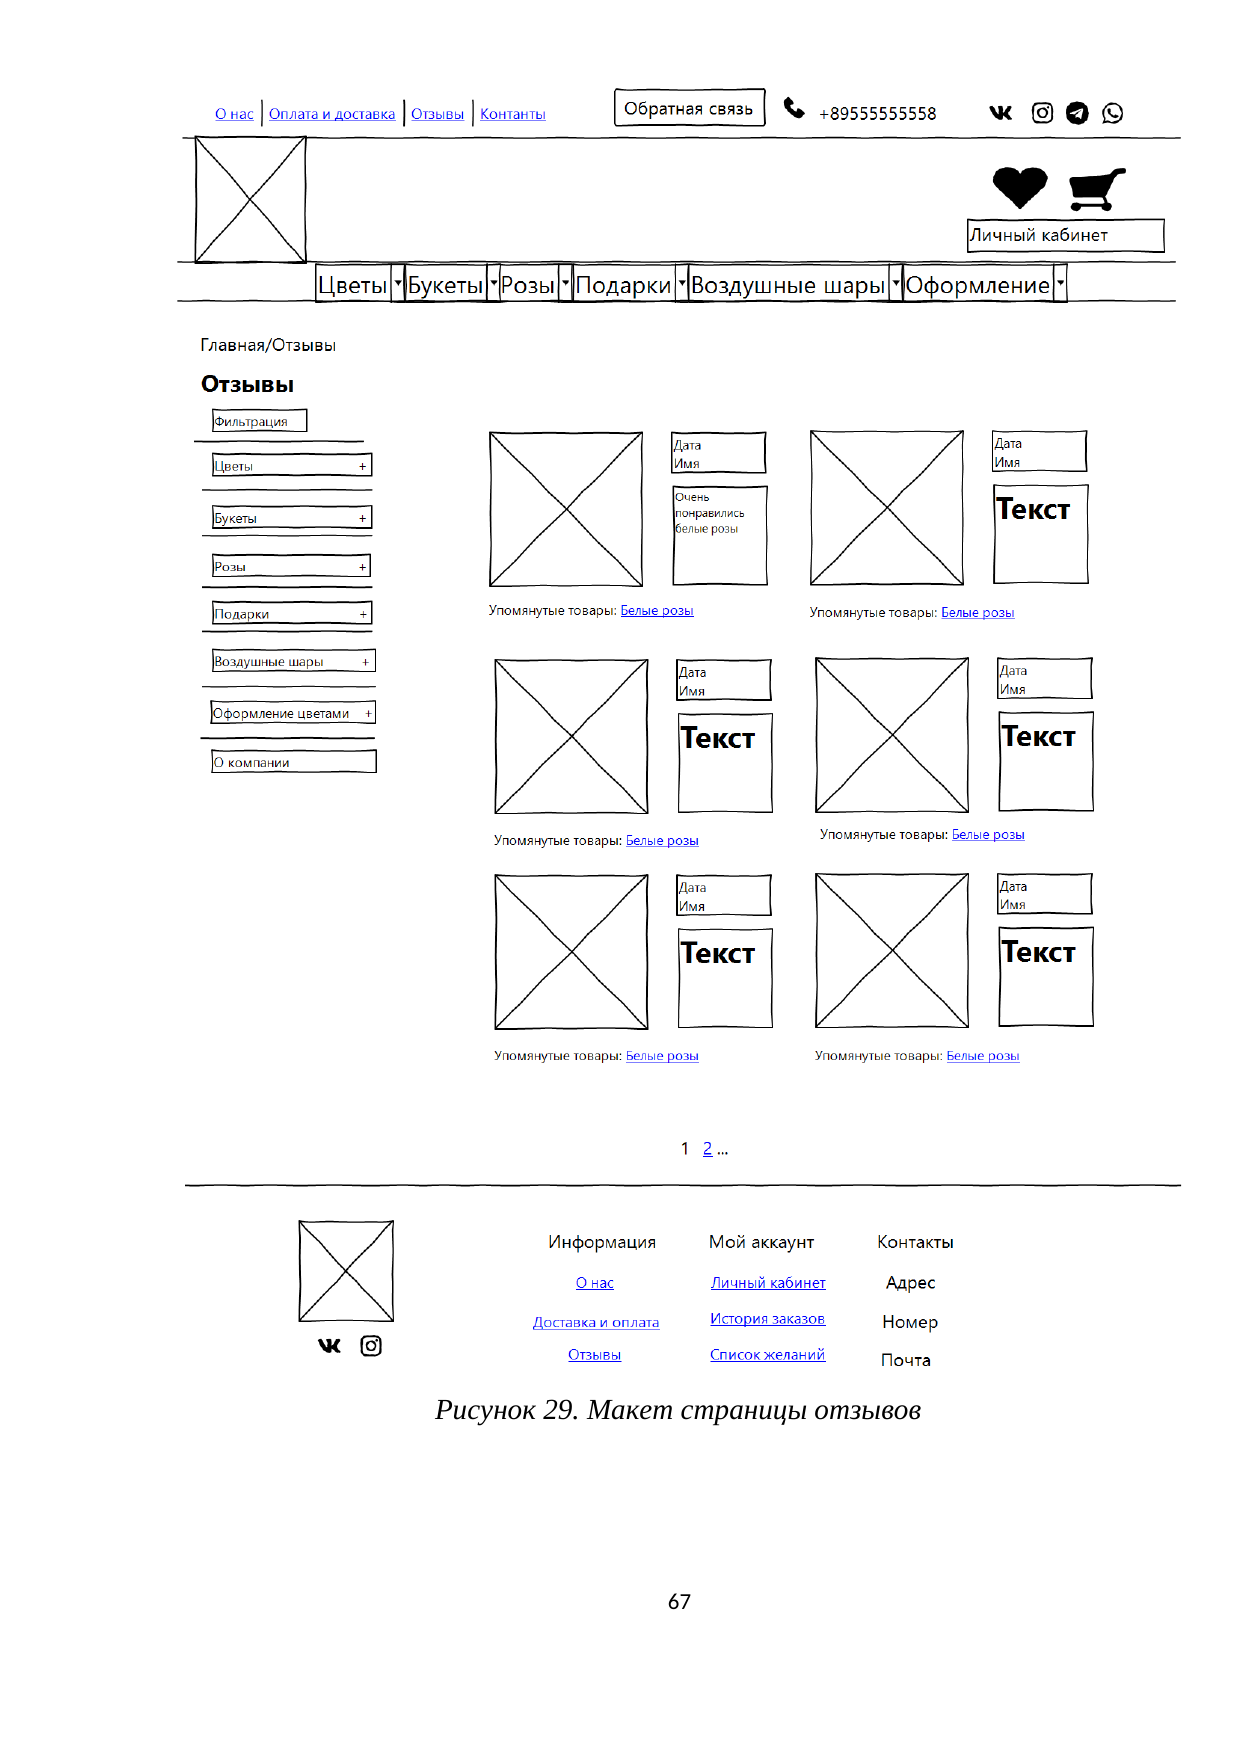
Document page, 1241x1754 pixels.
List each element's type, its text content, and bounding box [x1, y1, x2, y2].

text Рисунок 29. Макет страницы отзывов [177, 1392, 1181, 1426]
picture [177, 88, 1182, 1374]
